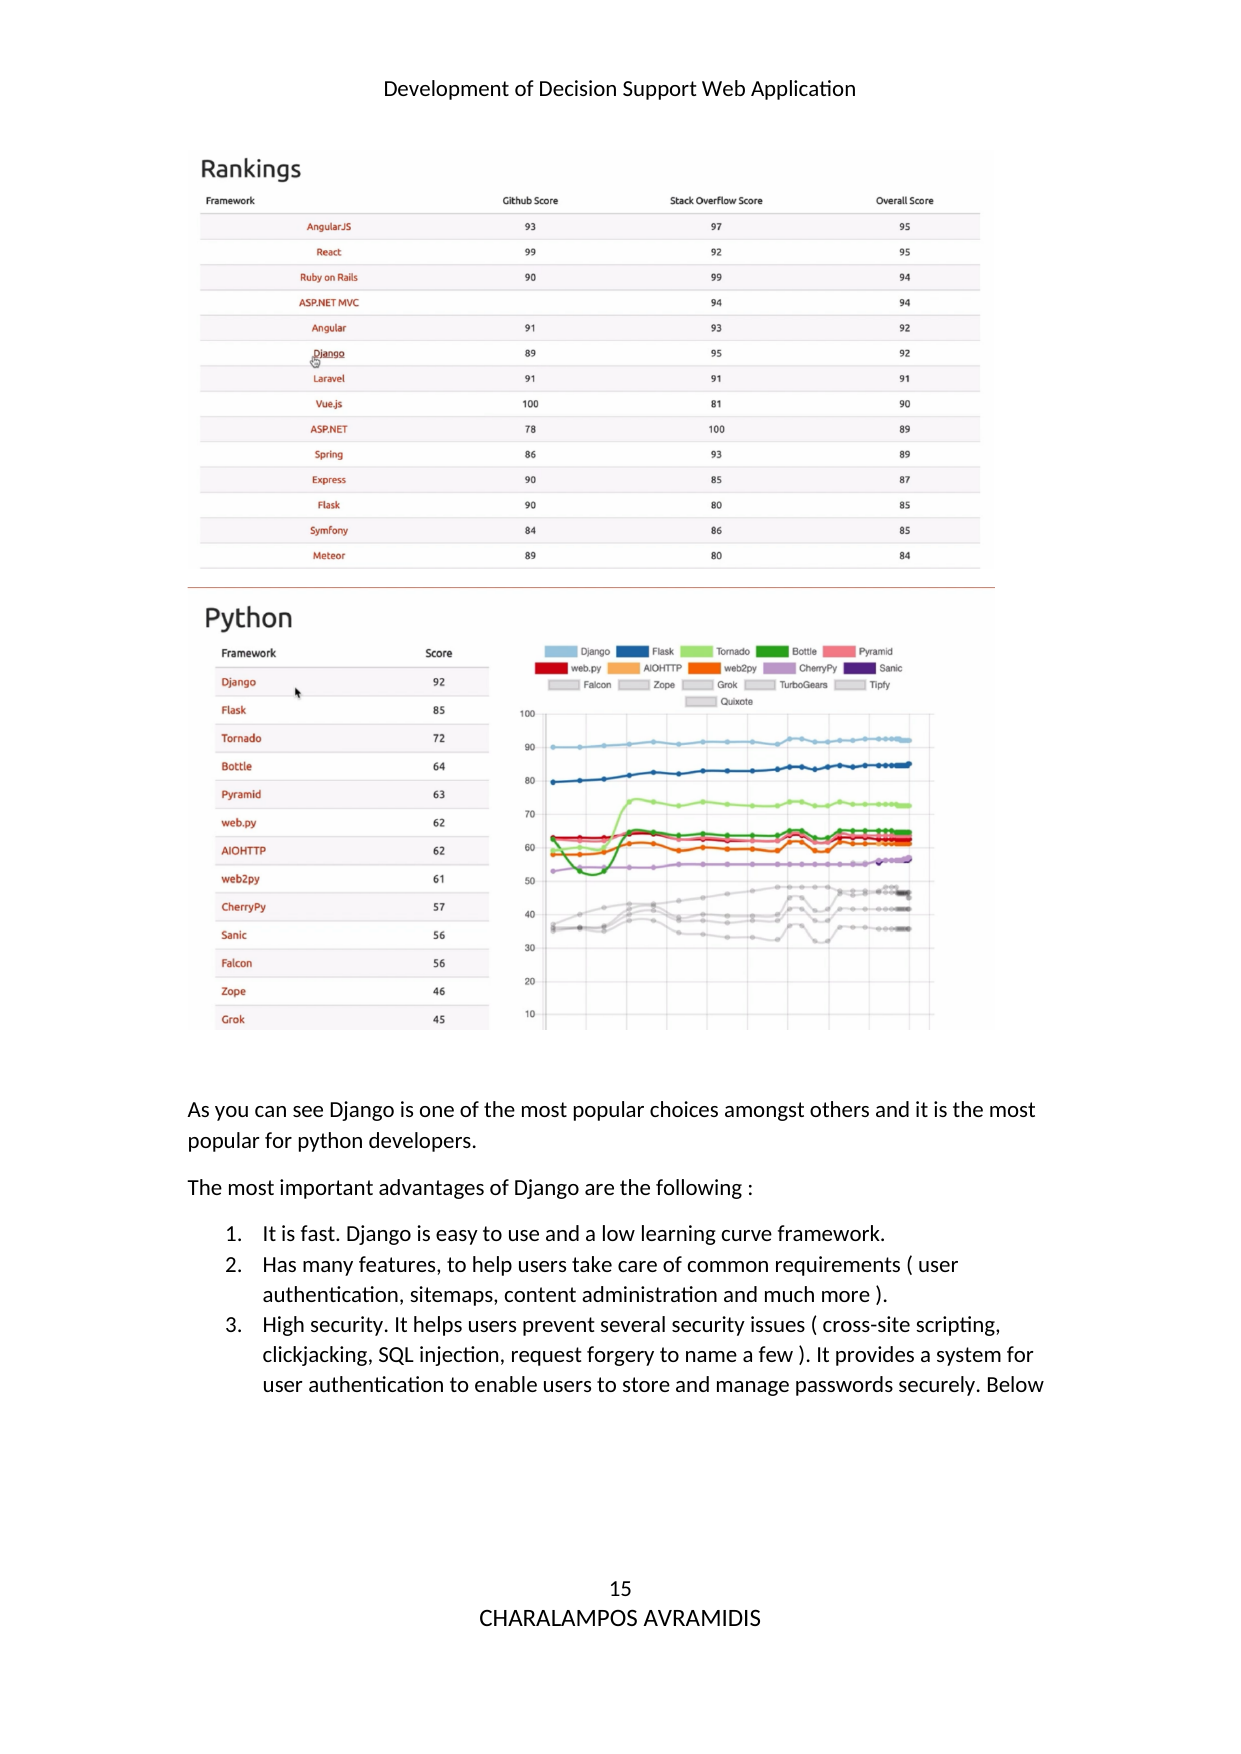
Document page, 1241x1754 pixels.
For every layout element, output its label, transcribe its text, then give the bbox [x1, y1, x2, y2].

list It is fast. Django is easy to use and a low learning curve framework. [225, 1219, 1053, 1248]
picture [187, 150, 994, 569]
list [225, 1310, 1053, 1399]
text As you can see Django is one of the most popular choices amongst others and it is the most popular for python developers. [187, 1096, 1053, 1154]
picture [187, 587, 995, 1030]
text The most important advantages of Django are the following : [187, 1173, 1053, 1201]
list Has many features, to help users take care of common requirements ( user authentication, sitemaps, content administration and much more ). [225, 1250, 1053, 1308]
